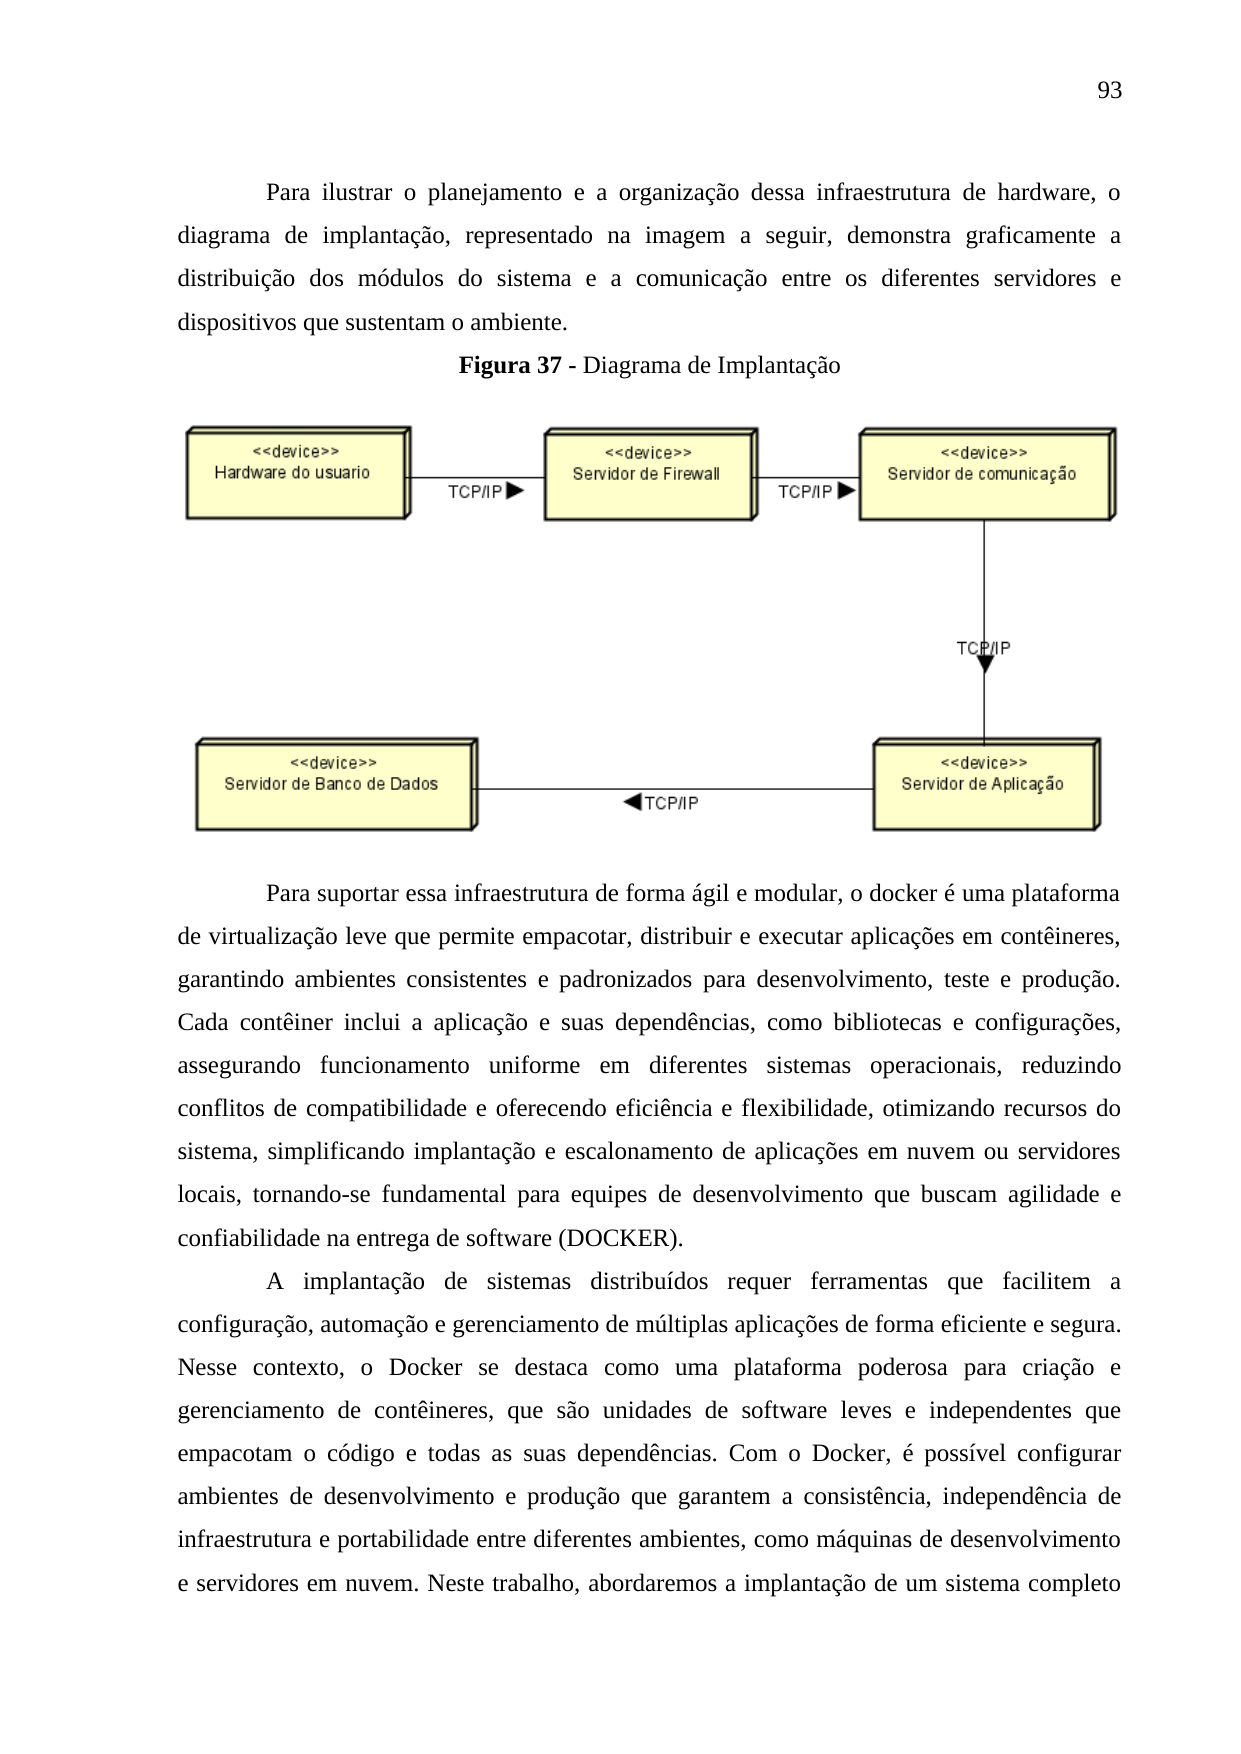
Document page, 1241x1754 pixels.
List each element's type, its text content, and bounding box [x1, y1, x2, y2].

text Para suportar essa infraestrutura de forma ágil e modular, o docker é uma plataforma de virtualização leve que permite empacotar, distribuir e executar aplicações em contêineres, garantindo ambientes consistentes e padronizados para desenvolvimento, teste e produção. Cada contêiner inclui a aplicação e suas dependências, como bibliotecas e configurações, assegurando funcionamento uniforme em diferentes sistemas operacionais, reduzindo conflitos de compatibilidade e oferecendo eficiência e flexibilidade, otimizando recursos do sistema, simplificando implantação e escalonamento de aplicações em nuvem ou servidores locais, tornando-se fundamental para equipes de desenvolvimento que buscam agilidade e confiabilidade na entrega de software (DOCKER). [177, 878, 1122, 1251]
text Para ilustrar o planejamento e a organização dessa infraestrutura de hardware, o diagrama de implantação, representado na imagem a seguir, demonstra graficamente a distribuição dos módulos do sistema e a comunicação entre os diferentes servidores e dispositivos que sustentam o ambiente. [177, 177, 1122, 335]
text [177, 1266, 1122, 1596]
picture [177, 392, 1123, 864]
